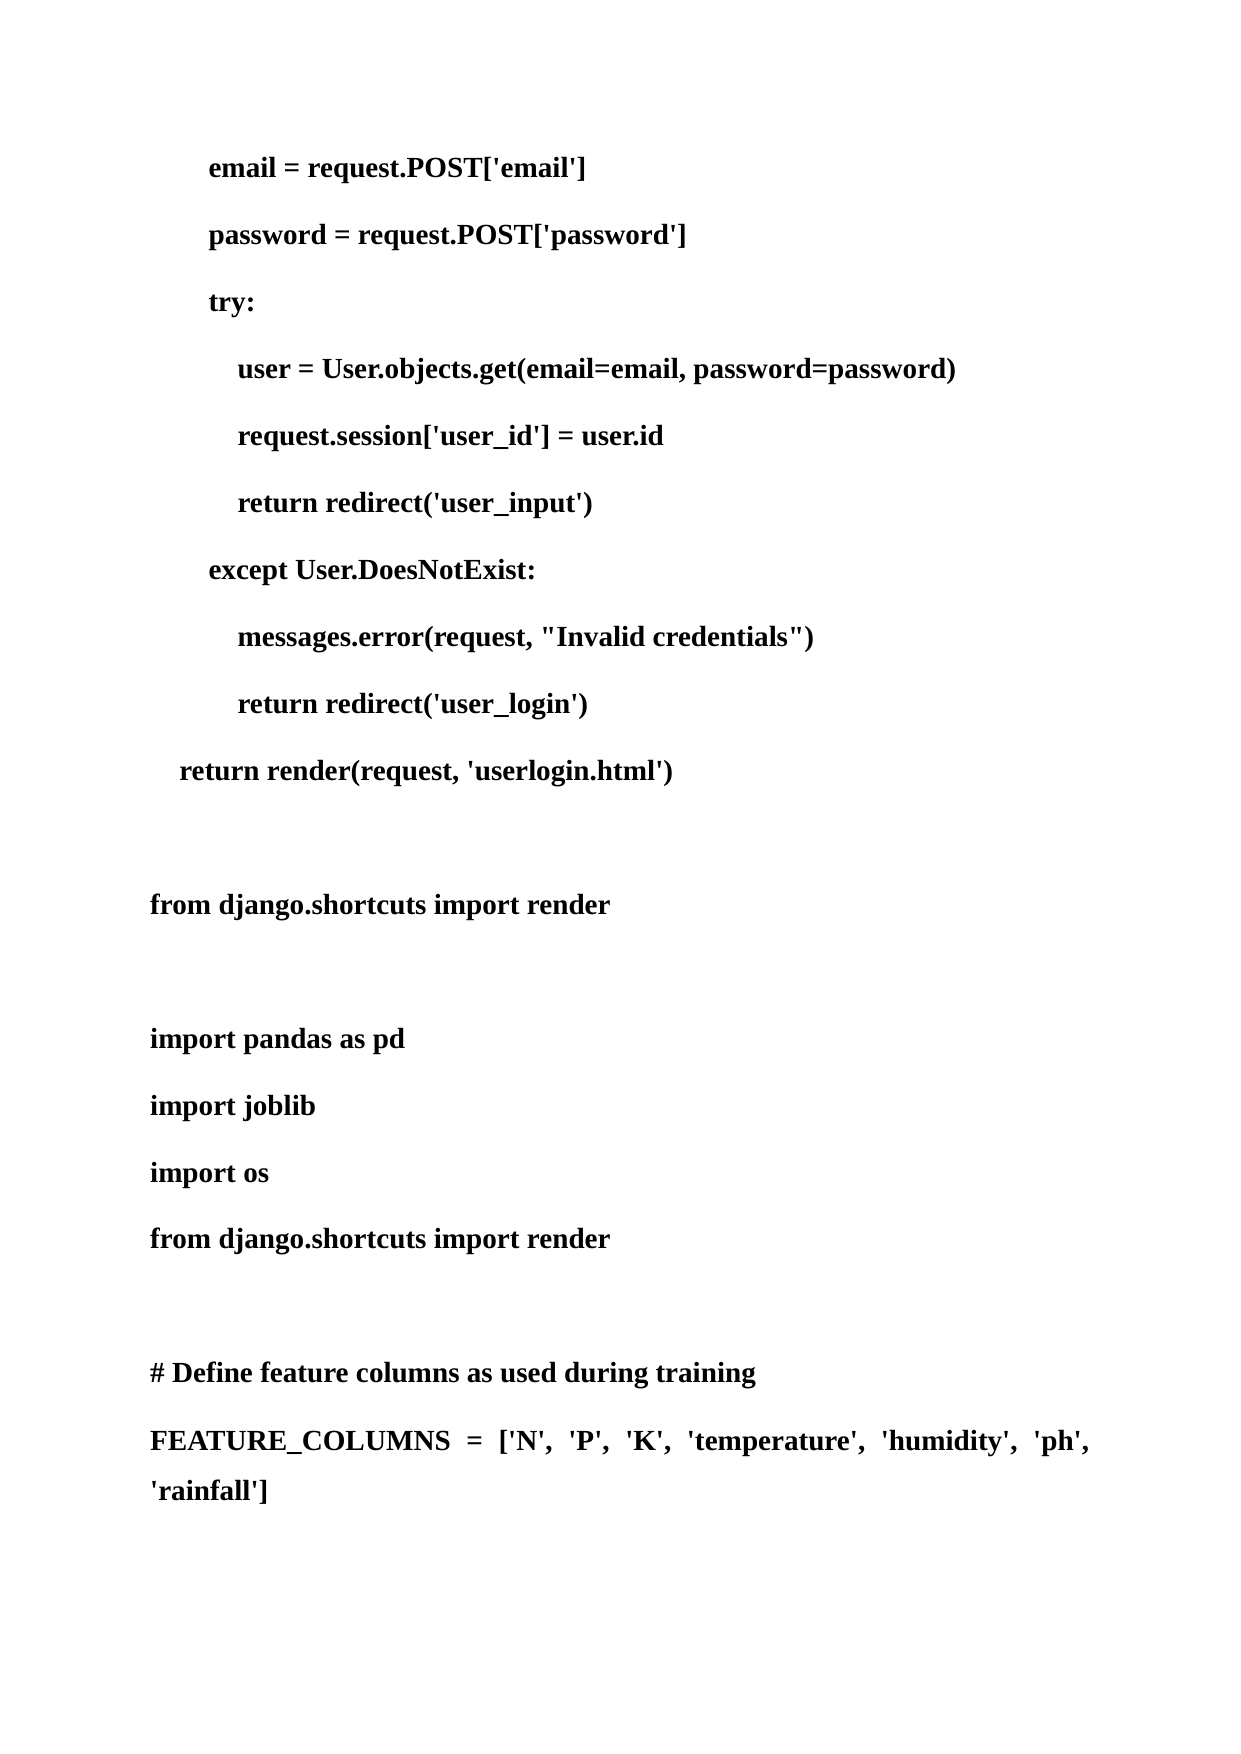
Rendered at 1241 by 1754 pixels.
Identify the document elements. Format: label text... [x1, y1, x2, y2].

text except User.DoesNotExist: [150, 552, 1090, 585]
text import os [150, 1155, 1090, 1188]
text return redirect('user_login') [150, 686, 1090, 719]
text import pandas as pd [150, 1021, 1090, 1054]
text email = request.POST['email'] [150, 150, 1090, 183]
text request.session['user_id'] = user.id [150, 418, 1090, 451]
text import joblib [150, 1088, 1090, 1121]
text messages.error(request, "Invalid credentials") [150, 619, 1090, 652]
text password = request.POST['password'] [150, 217, 1090, 251]
text return render(request, 'userlogin.html') [150, 753, 1090, 786]
text try: [150, 284, 1090, 317]
text from django.shortcuts import render [150, 887, 1090, 920]
text # Define feature columns as used during training [150, 1356, 1090, 1389]
text FEATURE_COLUMNS = ['N', 'P', 'K', 'temperature', 'humidity', 'ph', 'rainfall'] [150, 1423, 1090, 1506]
text from django.shortcuts import render [150, 1222, 1090, 1255]
text user = User.objects.get(email=email, password=password) [150, 351, 1090, 384]
text return redirect('user_input') [150, 485, 1090, 518]
